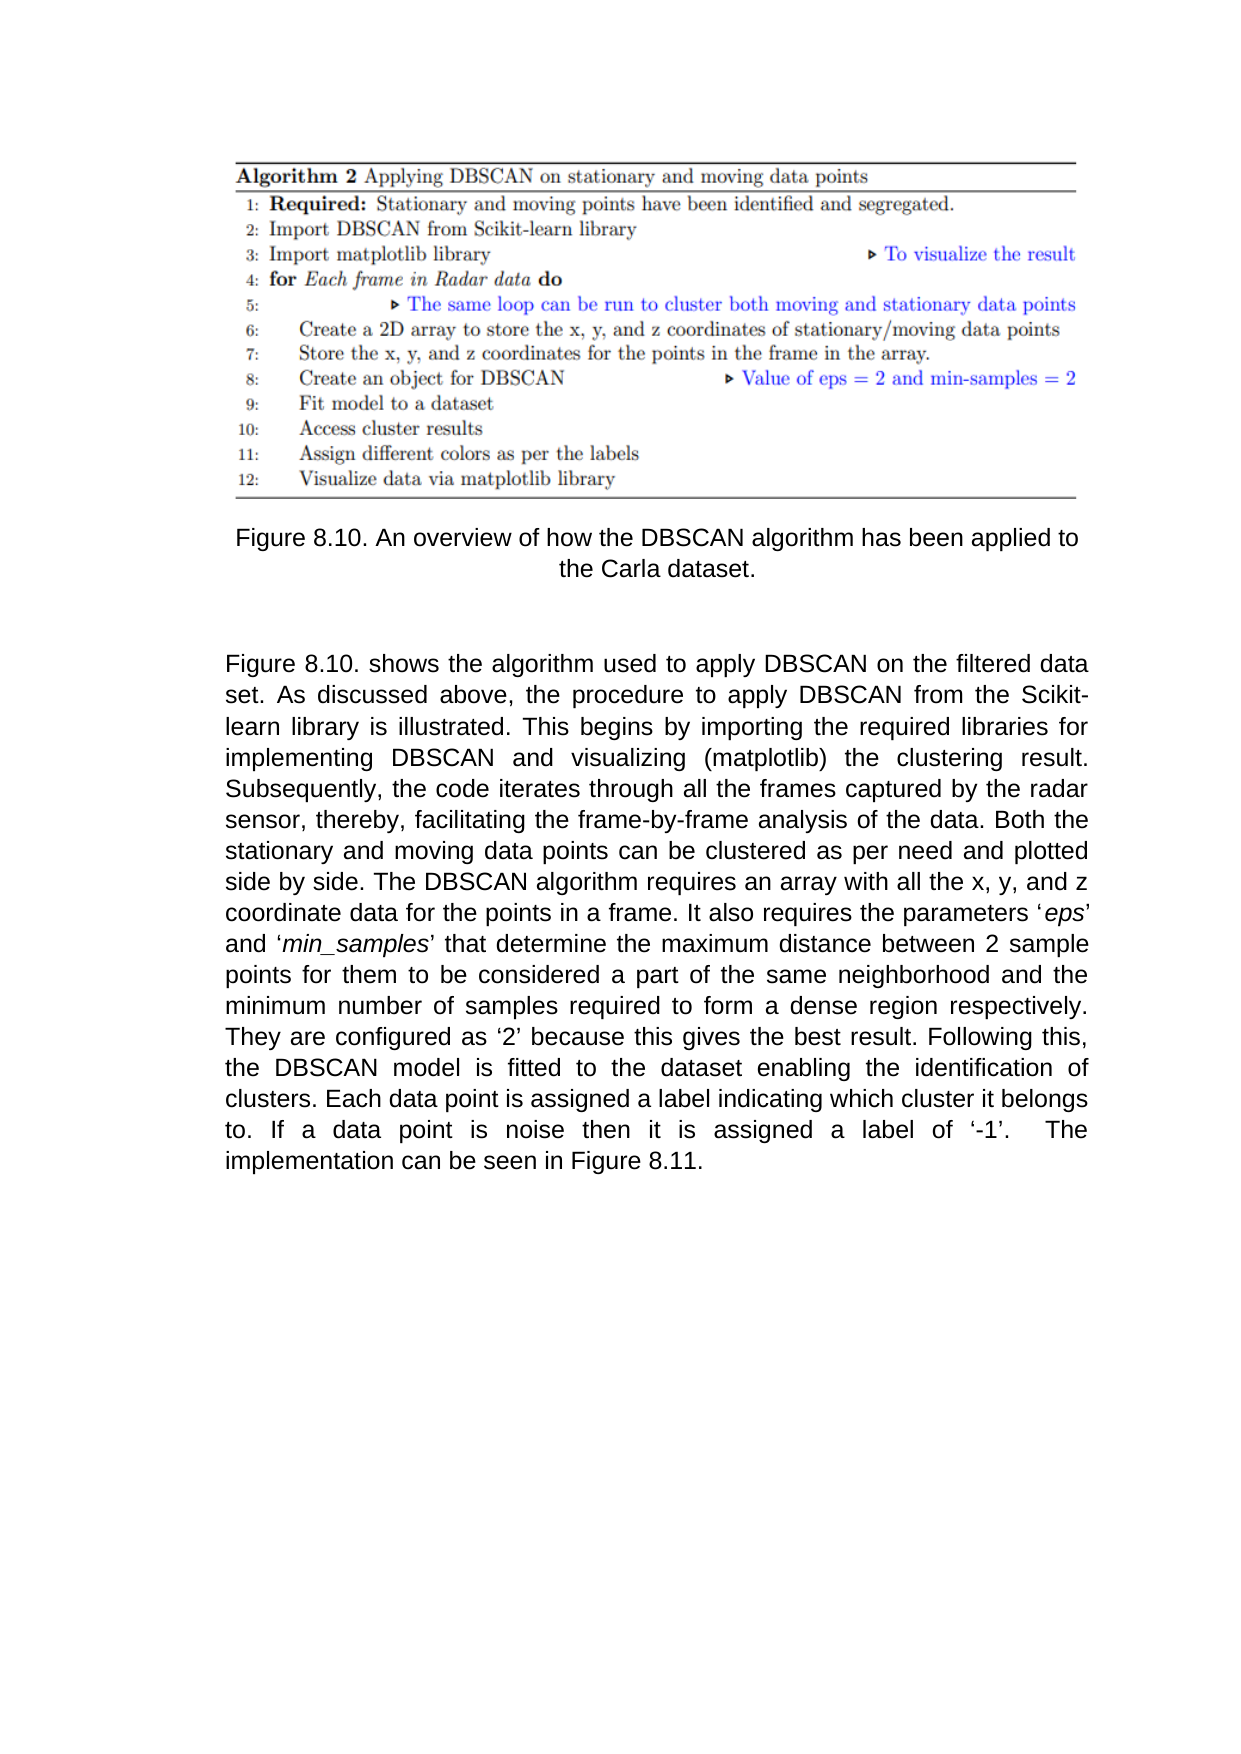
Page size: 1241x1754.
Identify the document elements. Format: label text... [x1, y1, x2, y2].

text Figure 8.10. shows the algorithm used to apply DBSCAN on the filtered data set. As discussed above, the procedure to apply DBSCAN from the Scikit-learn library is illustrated. This begins by importing the required libraries for implementing DBSCAN and visualizing (matplotlib) the clustering result. Subsequently, the code iterates through all the frames captured by the radar sensor, thereby, facilitating the frame-by-frame analysis of the data. Both the stationary and moving data points can be clustered as per need and plotted side by side. The DBSCAN algorithm requires an array with all the x, y, and z coordinate data for the points in a frame. It also requires the parameters ‘eps’ and ‘min_samples’ that determine the maximum distance between 2 sample points for them to be considered a part of the same neighborhood and the minimum number of samples required to form a dense region respectively. They are configured as ‘2’ because this gives the best result. Following this, the DBSCAN model is fitted to the dataset enabling the identification of clusters. Each data point is assigned a label indicating which cluster it belongs to. If a data point is noise then it is assigned a label of ‘-1’. The implementation can be seen in Figure 8.11. [225, 649, 1090, 1175]
picture [225, 150, 1087, 504]
text Figure 8.10. An overview of how the DBSCAN algorithm has been applied to the Carla dataset. [225, 523, 1090, 583]
